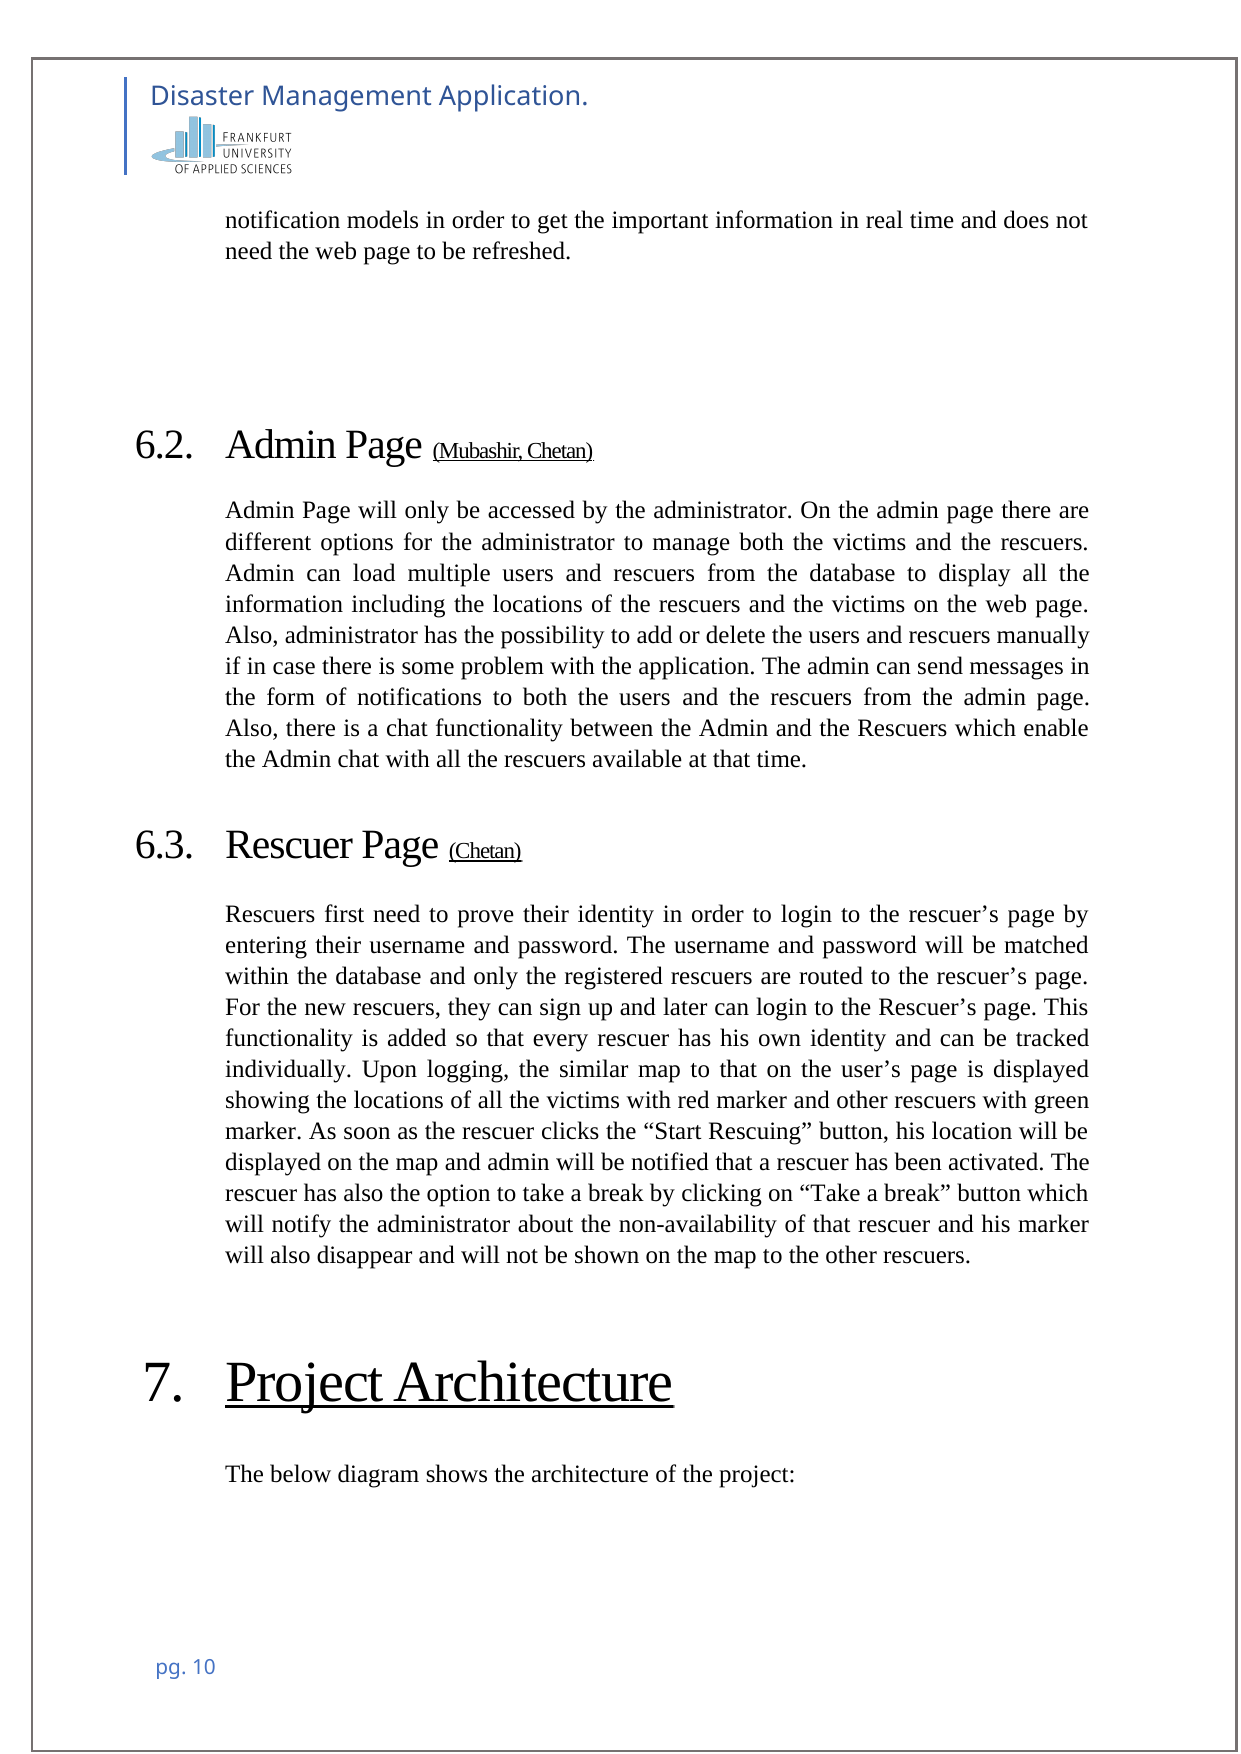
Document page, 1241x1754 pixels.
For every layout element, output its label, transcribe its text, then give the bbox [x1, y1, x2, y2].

title Admin Page (Mubashir, Chetan) [134, 419, 1090, 467]
title Project Architecture [142, 1347, 1090, 1414]
title Rescuer Page (Chetan) [134, 820, 1090, 868]
text Admin Page will only be accessed by the administrator. On the admin page there are different options for the administrator to manage both the victims and the rescuers. Admin can load multiple users and rescuers from the database to display all the information including the locations of the rescuers and the victims on the web page. Also, administrator has the possibility to add or delete the users and rescuers manually if in case there is some problem with the application. The admin can send messages in the form of notifications to both the users and the rescuers from the admin page. Also, there is a chat functionality between the Admin and the Rescuers which enable the Admin chat with all the rescuers available at that time. [225, 496, 1090, 773]
text The below diagram shows the architecture of the project: [225, 1459, 1090, 1488]
picture [150, 115, 293, 175]
list Rescuers first need to prove their identity in order to login to the rescuer’s page by entering their username and password. The username and password will be matched within the database and only the registered rescuers are routed to the rescuer’s page. For the new rescuers, they can sign up and later can login to the Rescuer’s page. This functionality is added so that every rescuer has his own identity and can be tracked individually. Upon logging, the similar map to that on the user’s page is displayed showing the locations of all the victims with red marker and other rescuers with green marker. As soon as the rescuer clicks the “Start Rescuing” button, his location will be displayed on the map and admin will be notified that a rescuer has been activated. The rescuer has also the option to take a break by clicking on “Take a break” button which will notify the administrator about the non-availability of that rescuer and his marker will also disappear and will not be shown on the map to the other rescuers. [225, 899, 1090, 1269]
